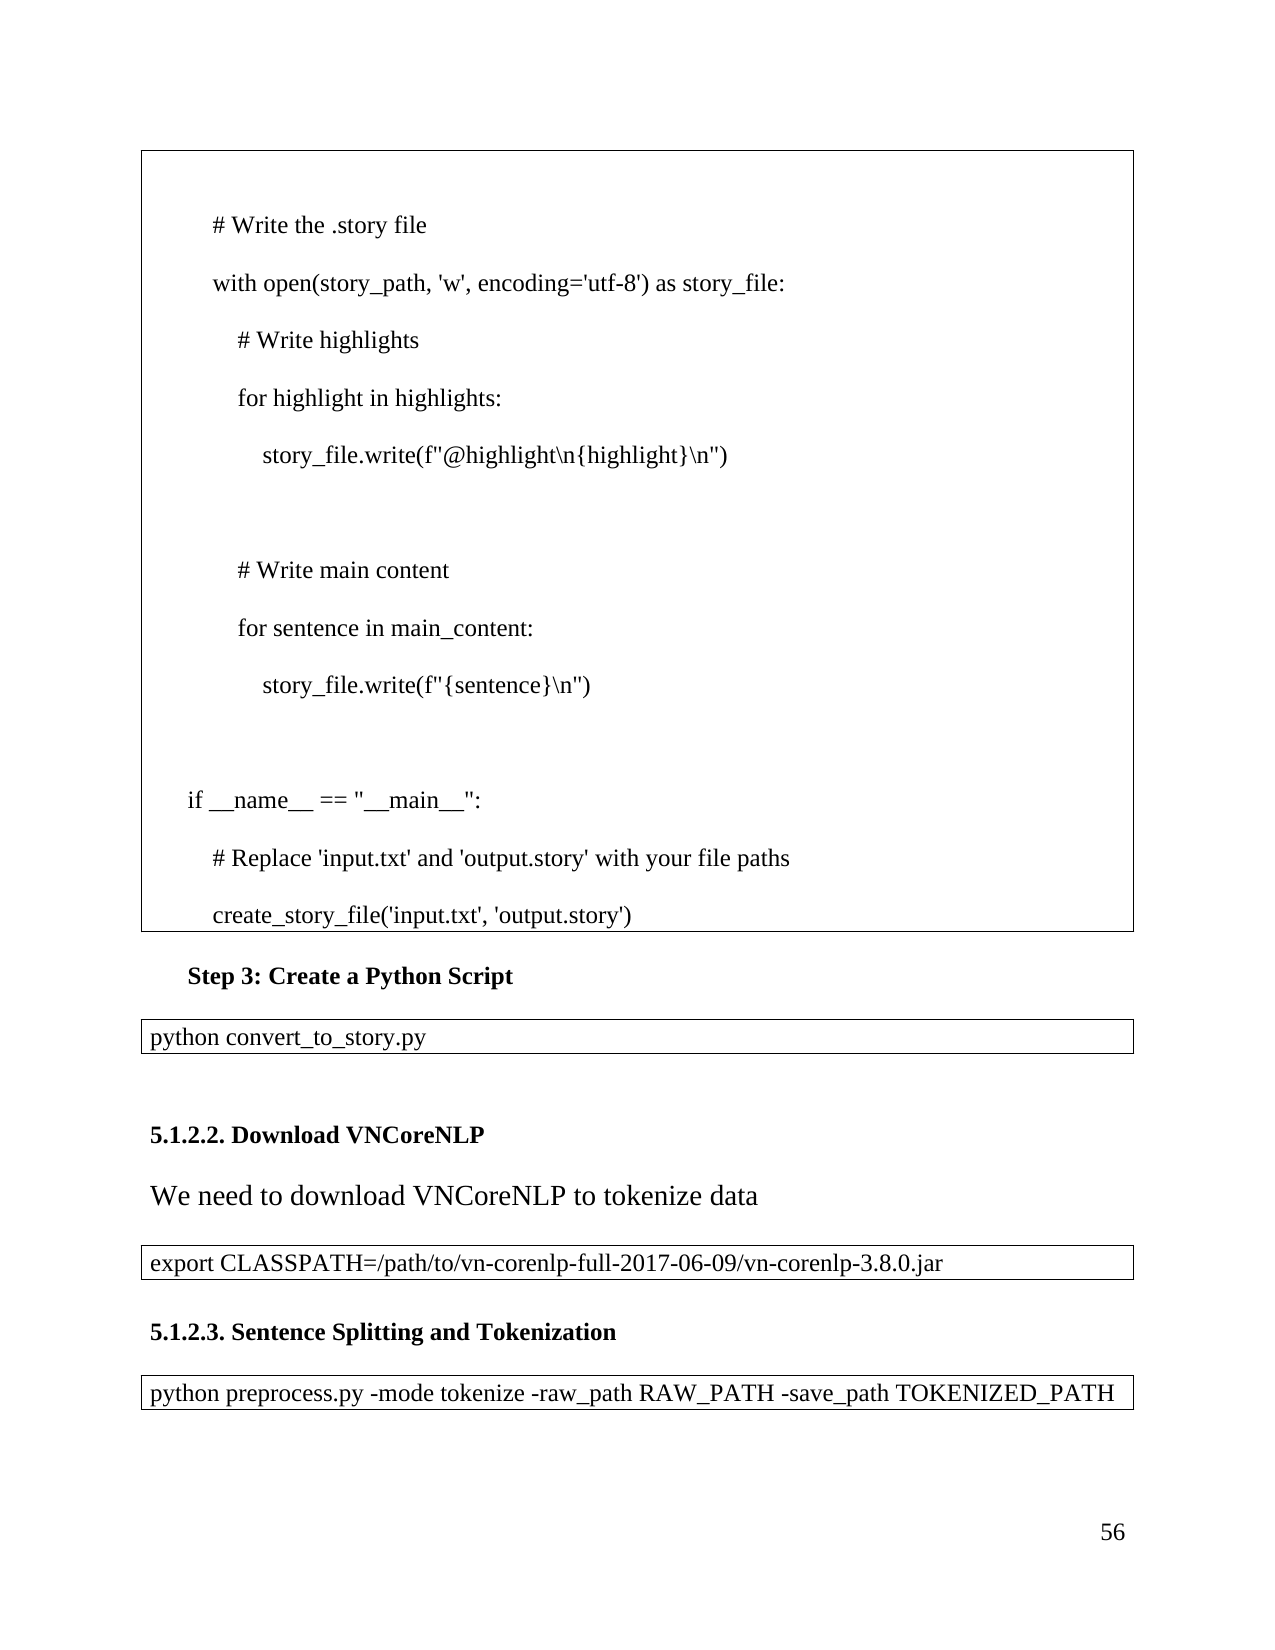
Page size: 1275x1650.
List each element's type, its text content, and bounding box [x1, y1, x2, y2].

subtitle 5.1.2.3. Sentence Splitting and Tokenization [150, 1317, 1125, 1346]
text export CLASSPATH=/path/to/vn-corenlp-full-2017-06-09/vn-corenlp-3.8.0.jar [142, 1246, 1133, 1279]
text python preprocess.py -mode tokenize -raw_path RAW_PATH -save_path TOKENIZED_PATH [142, 1376, 1133, 1409]
text python convert_to_story.py [142, 1020, 1133, 1053]
text # Write the .story file [142, 207, 1133, 239]
text We need to download VNCoreNLP to tokenize data [150, 1178, 1125, 1211]
text if __name__ == "__main__": [142, 782, 1133, 814]
text # Write highlights [142, 322, 1133, 354]
text for sentence in main_content: [142, 610, 1133, 642]
subtitle 5.1.2.2. Download VNCoreNLP [150, 1120, 1125, 1149]
text # Write main content [142, 552, 1133, 584]
text # Replace 'input.txt' and 'output.story' with your file paths [142, 840, 1133, 872]
text story_file.write(f"{sentence}\n") [142, 667, 1133, 699]
text for highlight in highlights: [142, 380, 1133, 412]
text create_story_file('input.txt', 'output.story') [142, 897, 1133, 931]
text Step 3: Create a Python Script [150, 961, 1125, 990]
text story_file.write(f"@highlight\n{highlight}\n") [142, 437, 1133, 469]
text with open(story_path, 'w', encoding='utf-8') as story_file: [142, 265, 1133, 297]
